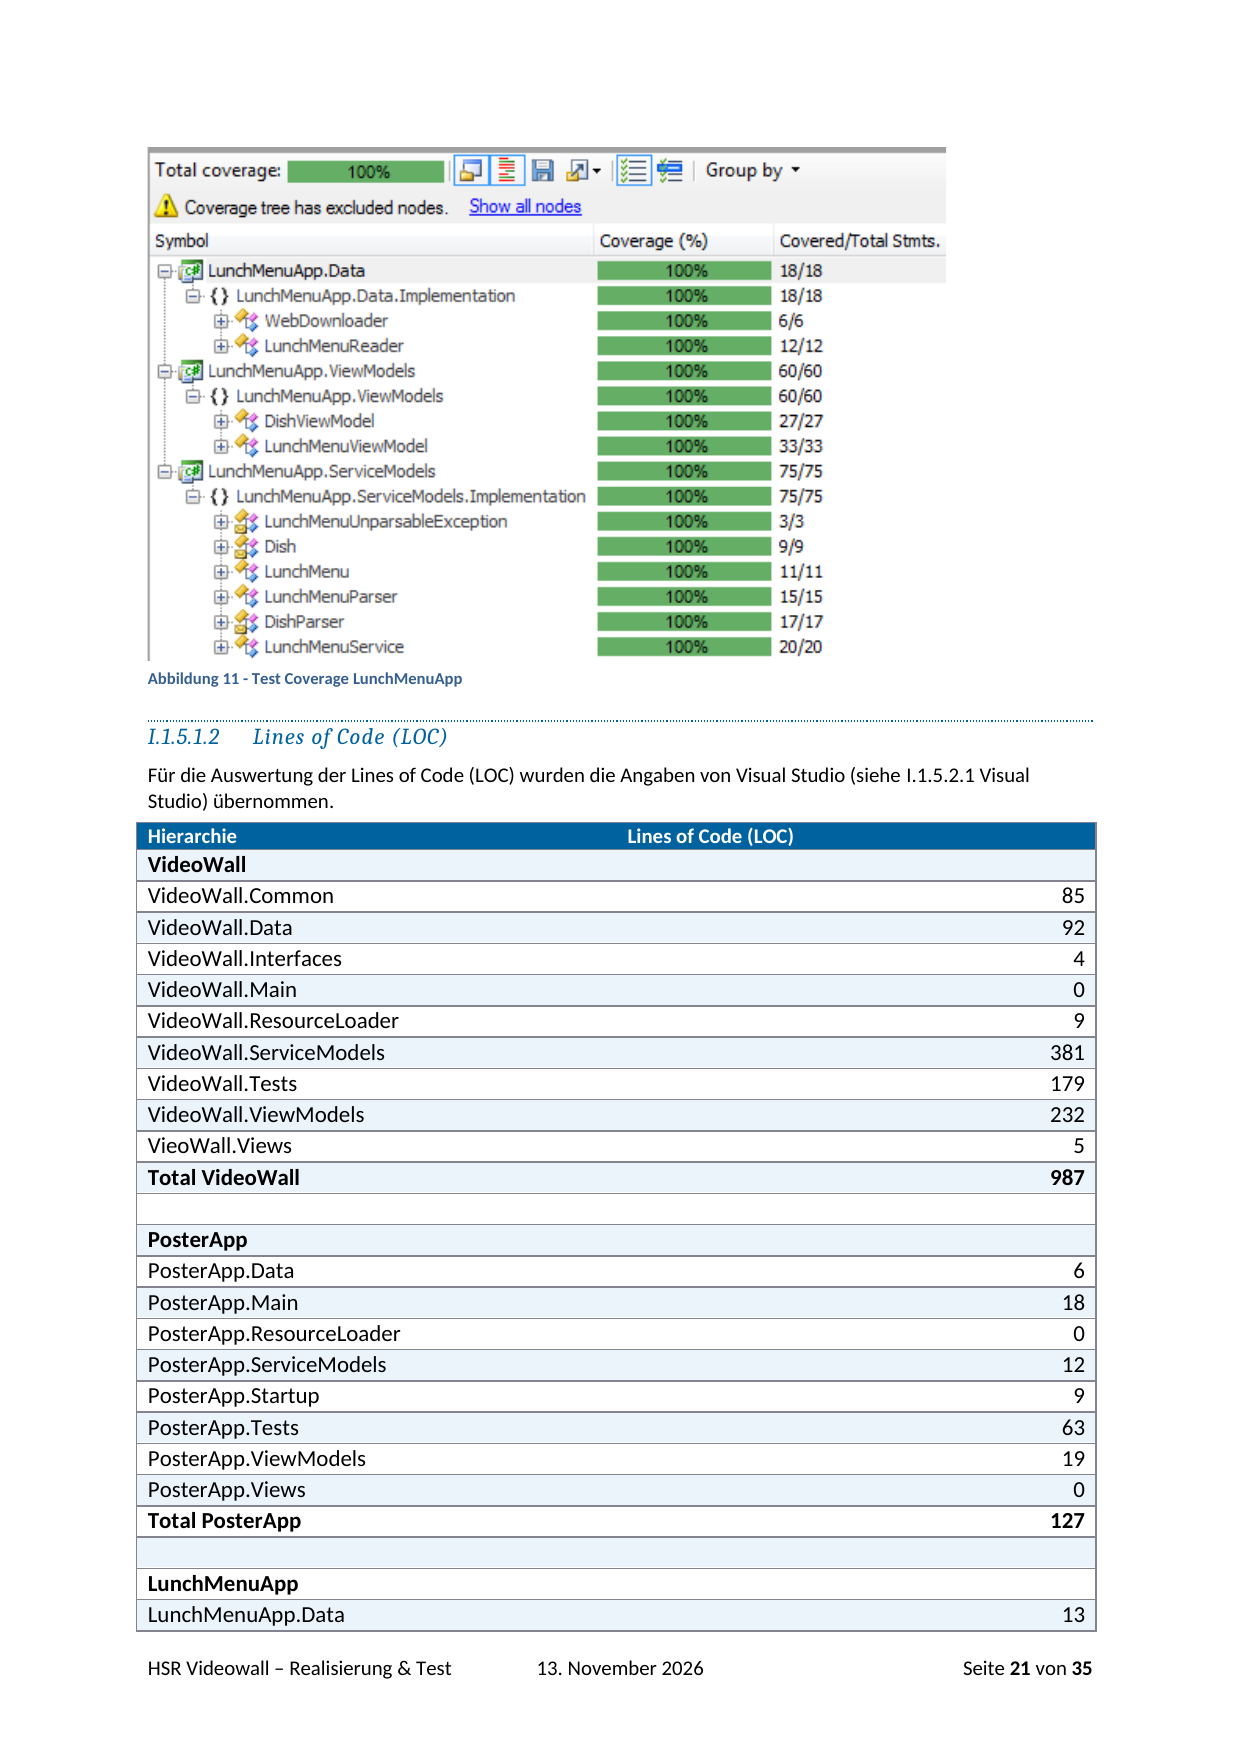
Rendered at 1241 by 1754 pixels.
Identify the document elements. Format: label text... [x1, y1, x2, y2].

table_cell 179 [616, 1069, 1095, 1099]
table_cell VideoWall.Main [137, 975, 616, 1005]
table_cell [137, 1538, 616, 1567]
table_cell PosterApp.ServiceModels [137, 1350, 616, 1380]
table_cell 63 [616, 1413, 1095, 1442]
table_cell VieoWall.Views [137, 1132, 616, 1161]
picture [147, 147, 947, 661]
table_cell 92 [616, 913, 1095, 942]
table_cell VideoWall.ServiceModels [137, 1038, 616, 1067]
table_cell VideoWall.Interfaces [137, 944, 616, 974]
table_cell Total VideoWall [137, 1163, 616, 1192]
table_cell PosterApp [137, 1225, 616, 1255]
table_cell LunchMenuApp.Data [137, 1600, 616, 1630]
table_cell 232 [616, 1100, 1095, 1130]
table_cell VideoWall.Tests [137, 1069, 616, 1099]
table_cell VideoWall.ResourceLoader [137, 1007, 616, 1036]
table_header Lines of Code (LOC) [616, 823, 1095, 849]
table_cell 987 [616, 1163, 1095, 1192]
table_cell VideoWall.ViewModels [137, 1100, 616, 1130]
text Für die Auswertung der Lines of Code (LOC) wurden die Angaben von Visual Studio (siehe I.1.5.2.1 Visual Studio) übernommen. [148, 762, 1093, 813]
table_cell 4 [616, 944, 1095, 974]
table_cell 5 [616, 1132, 1095, 1161]
table_cell 12 [616, 1350, 1095, 1380]
table_cell [616, 1225, 1095, 1255]
text Abbildung 11 - Test Coverage LunchMenuApp [148, 668, 1093, 689]
table_header Hierarchie [137, 823, 616, 849]
table_cell 381 [616, 1038, 1095, 1067]
table_cell 127 [616, 1507, 1095, 1536]
table_cell 0 [616, 1319, 1095, 1349]
table_cell VideoWall.Data [137, 913, 616, 942]
table_cell 0 [616, 1475, 1095, 1505]
table_cell PosterApp.Views [137, 1475, 616, 1505]
table_cell PosterApp.Tests [137, 1413, 616, 1442]
table_cell 13 [616, 1600, 1095, 1630]
subtitle Lines of Code (LOC) [148, 720, 1093, 750]
table_cell VideoWall [137, 850, 616, 880]
table_cell PosterApp.Main [137, 1288, 616, 1317]
table_cell 9 [616, 1007, 1095, 1036]
table_cell PosterApp.ResourceLoader [137, 1319, 616, 1349]
table_cell PosterApp.Data [137, 1257, 616, 1286]
table_cell PosterApp.ViewModels [137, 1444, 616, 1474]
table_cell 85 [616, 882, 1095, 911]
table_cell [616, 1194, 1095, 1224]
table_cell 6 [616, 1257, 1095, 1286]
table_cell [616, 850, 1095, 880]
table_cell LunchMenuApp [137, 1569, 616, 1599]
table_cell [137, 1194, 616, 1224]
table_cell 19 [616, 1444, 1095, 1474]
table_cell 0 [616, 975, 1095, 1005]
table_cell PosterApp.Startup [137, 1382, 616, 1411]
table_cell [616, 1538, 1095, 1567]
table_cell Total PosterApp [137, 1507, 616, 1536]
table_cell 18 [616, 1288, 1095, 1317]
table_cell VideoWall.Common [137, 882, 616, 911]
table_cell 9 [616, 1382, 1095, 1411]
table_cell [616, 1569, 1095, 1599]
